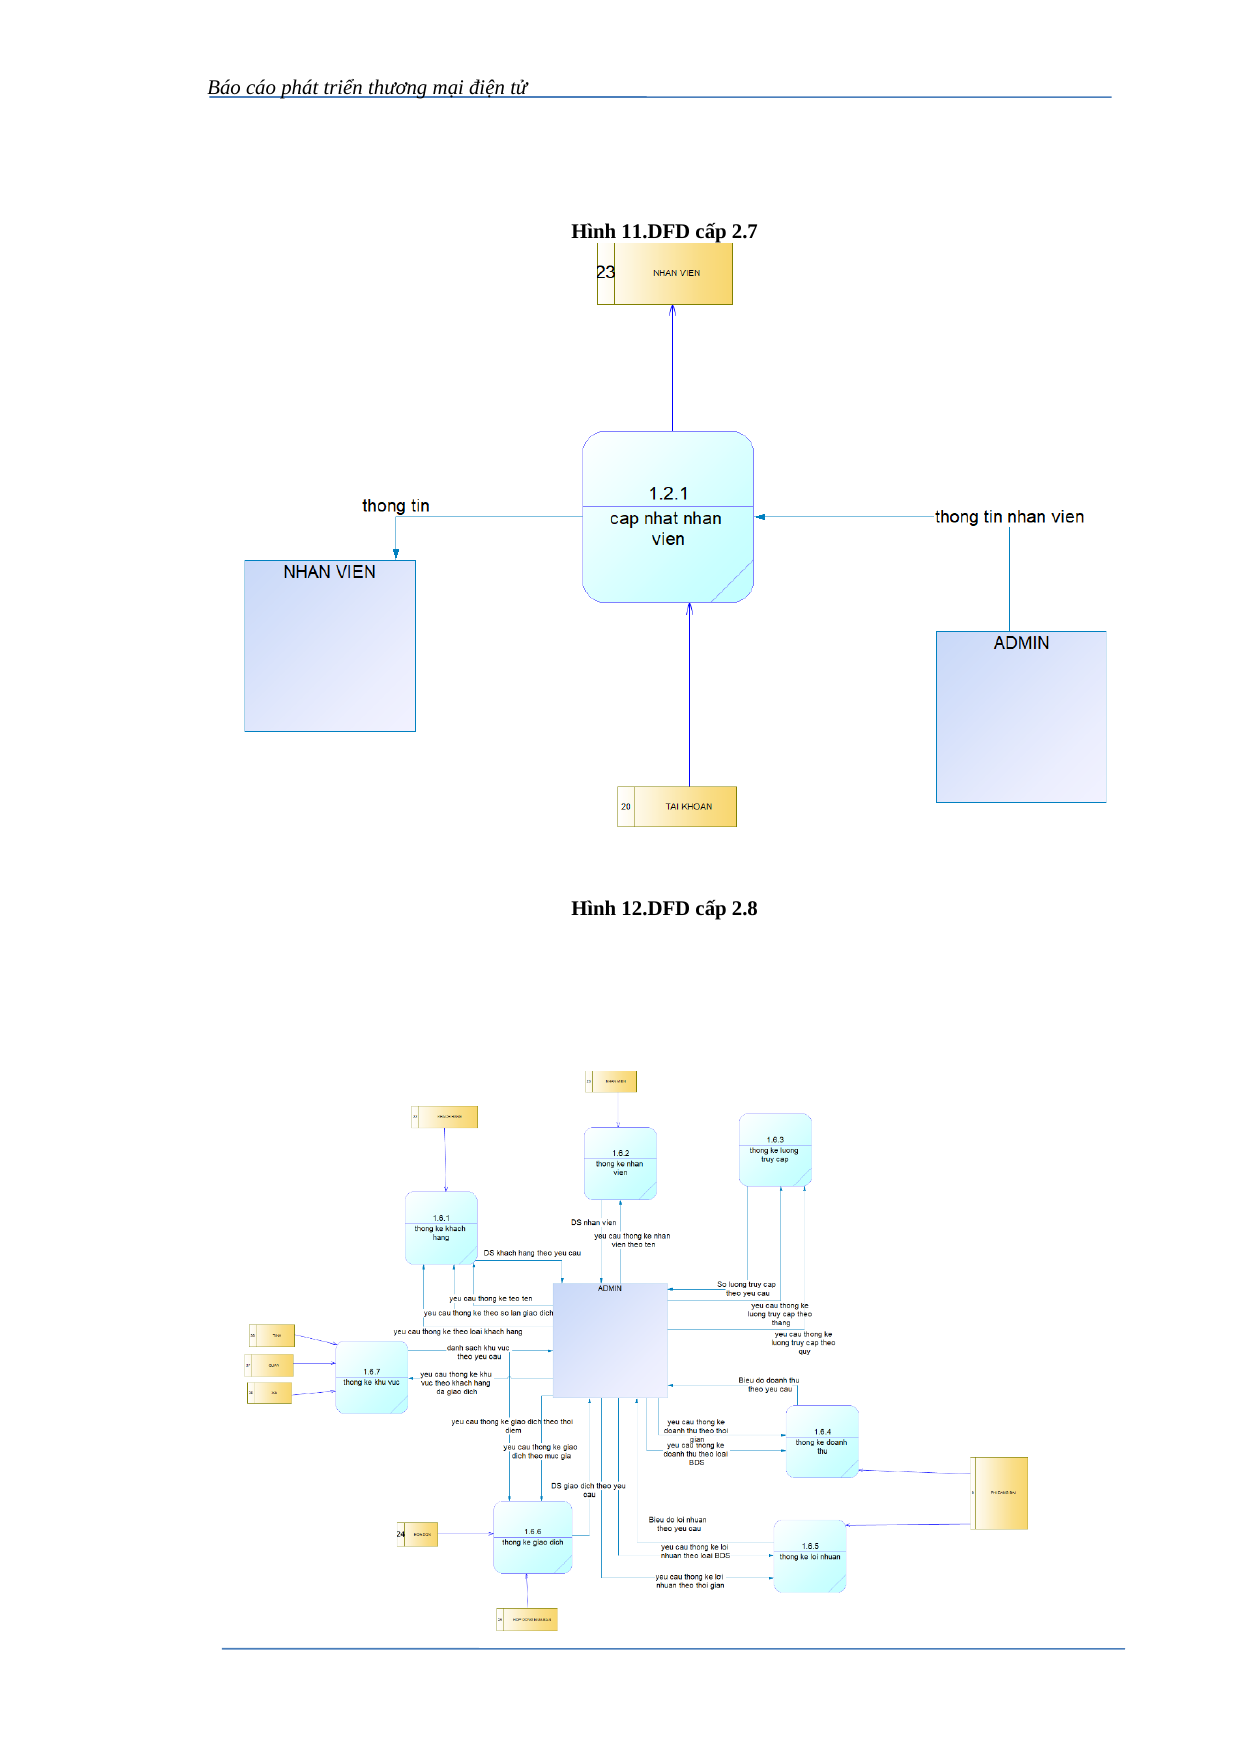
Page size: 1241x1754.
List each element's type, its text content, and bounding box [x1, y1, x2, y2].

picture [244, 243, 1107, 827]
picture [244, 562, 414, 730]
text Hình 12.DFD cấp 2.8 [207, 896, 1122, 920]
text Hình 11.DFD cấp 2.7 [207, 219, 1122, 243]
picture [938, 633, 1107, 801]
picture [244, 1071, 1028, 1631]
